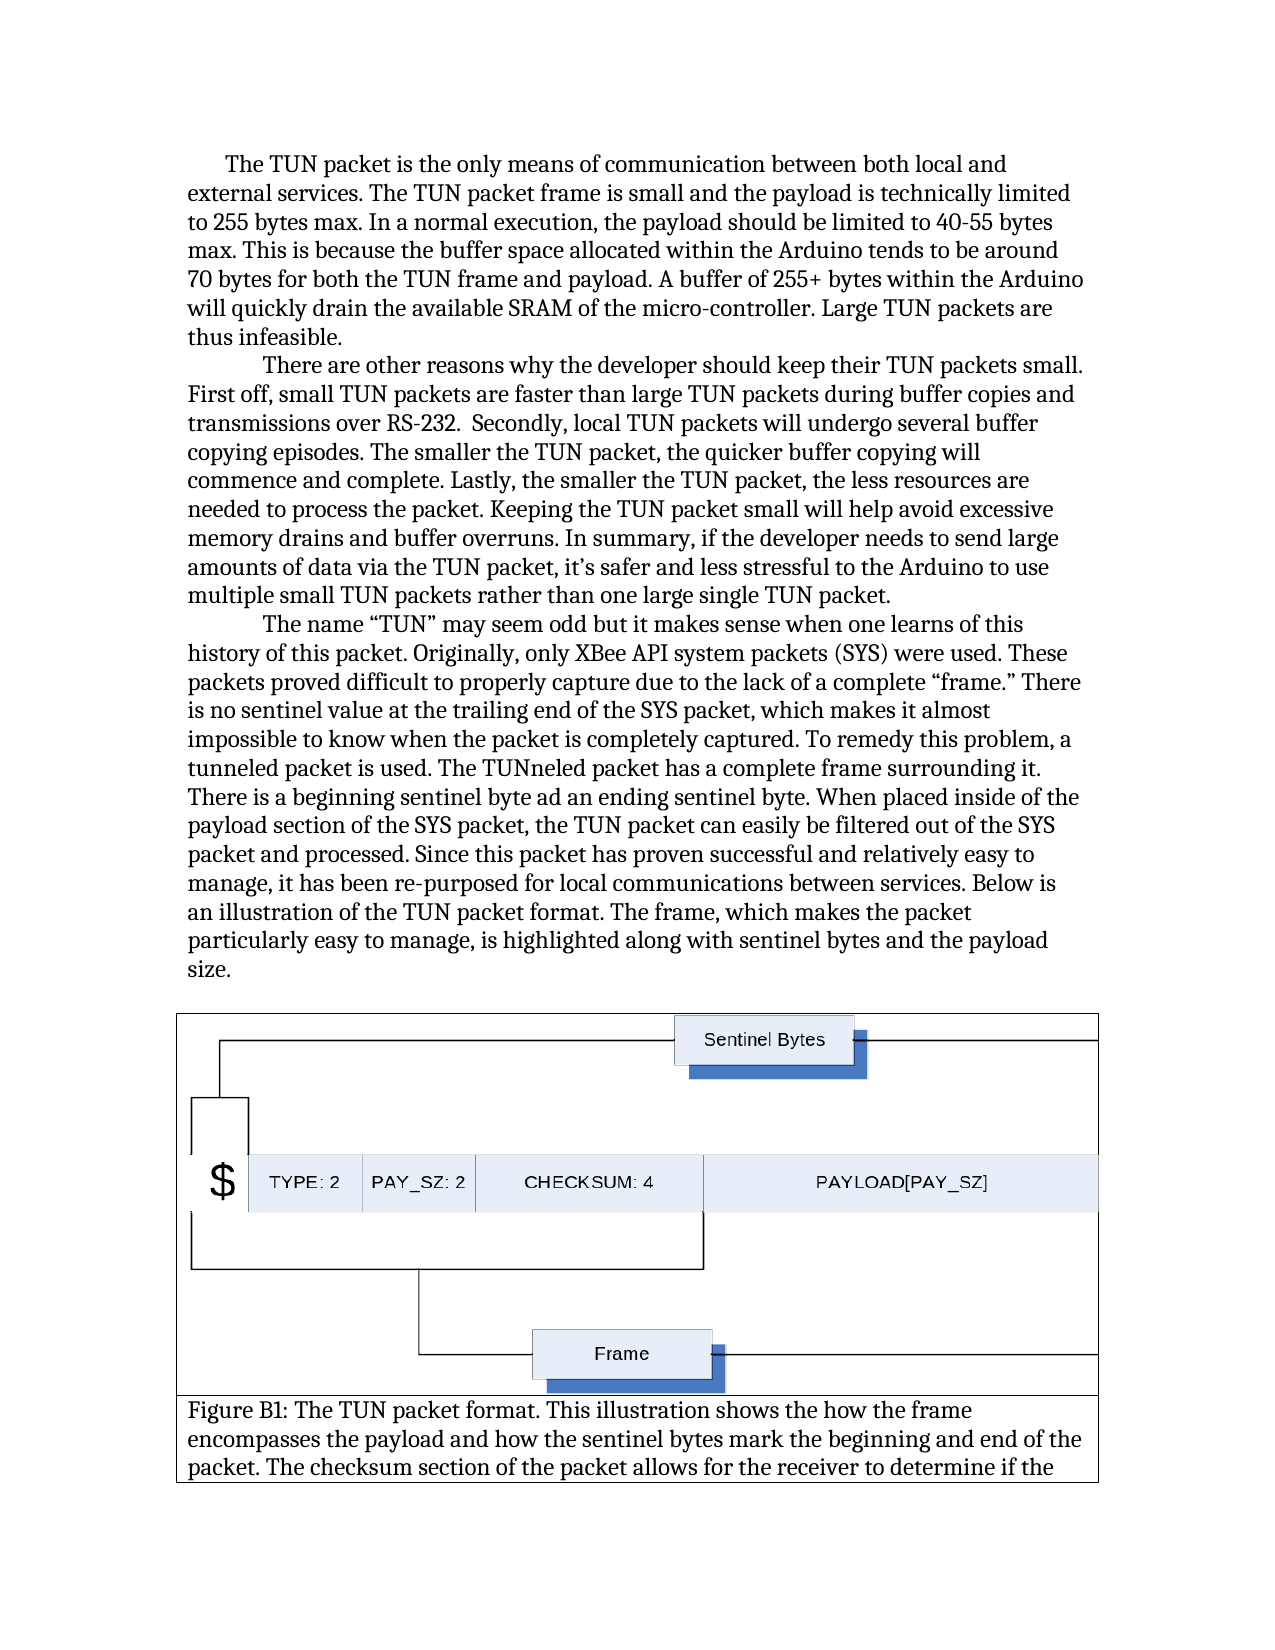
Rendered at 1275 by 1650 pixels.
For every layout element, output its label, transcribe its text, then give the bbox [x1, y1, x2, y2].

text The TUN packet is the only means of communication between both local and external services. The TUN packet frame is small and the payload is technically limited to 255 bytes max. In a normal execution, the payload should be limited to 40-55 bytes max. This is because the buffer space allocated within the Arduino tends to be around 70 bytes for both the TUN frame and payload. A buffer of 255+ bytes within the Arduino will quickly drain the available SRAM of the micro-controller. Large TUN packets are thus infeasible. There are other reasons why the developer should keep their TUN packets small. First off, small TUN packets are faster than large TUN packets during buffer copies and transmissions over RS-232. Secondly, local TUN packets will undergo several buffer copying episodes. The smaller the TUN packet, the quicker buffer copying will commence and complete. Lastly, the smaller the TUN packet, the less resources are needed to process the packet. Keeping the TUN packet small will help avoid excessive memory drains and buffer overruns. In summary, if the developer needs to send large amounts of data via the TUN packet, it’s safer and less stressful to the Arduino to use multiple small TUN packets rather than one large single TUN packet. The name “TUN” may seem odd but it makes sense when one learns of this history of this packet. Originally, only XBee API system packets (SYS) were used. These packets proved difficult to properly capture due to the lack of a complete “frame.” There is no sentinel value at the trailing end of the SYS packet, which makes it almost impossible to know when the packet is completely captured. To remedy this problem, a tunneled packet is used. The TUNneled packet has a complete frame surrounding it. There is a beginning sentinel byte ad an ending sentinel byte. When placed inside of the payload section of the SYS packet, the TUN packet can easily be filtered out of the SYS packet and processed. Since this packet has proven successful and relatively easy to manage, it has been re-purposed for local communications between services. Below is an illustration of the TUN packet format. The frame, which makes the packet particularly easy to manage, is highlighted along with sentinel bytes and the payload size. [187, 150, 1087, 984]
table_header [177, 1014, 1098, 1395]
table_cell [177, 1396, 1098, 1482]
